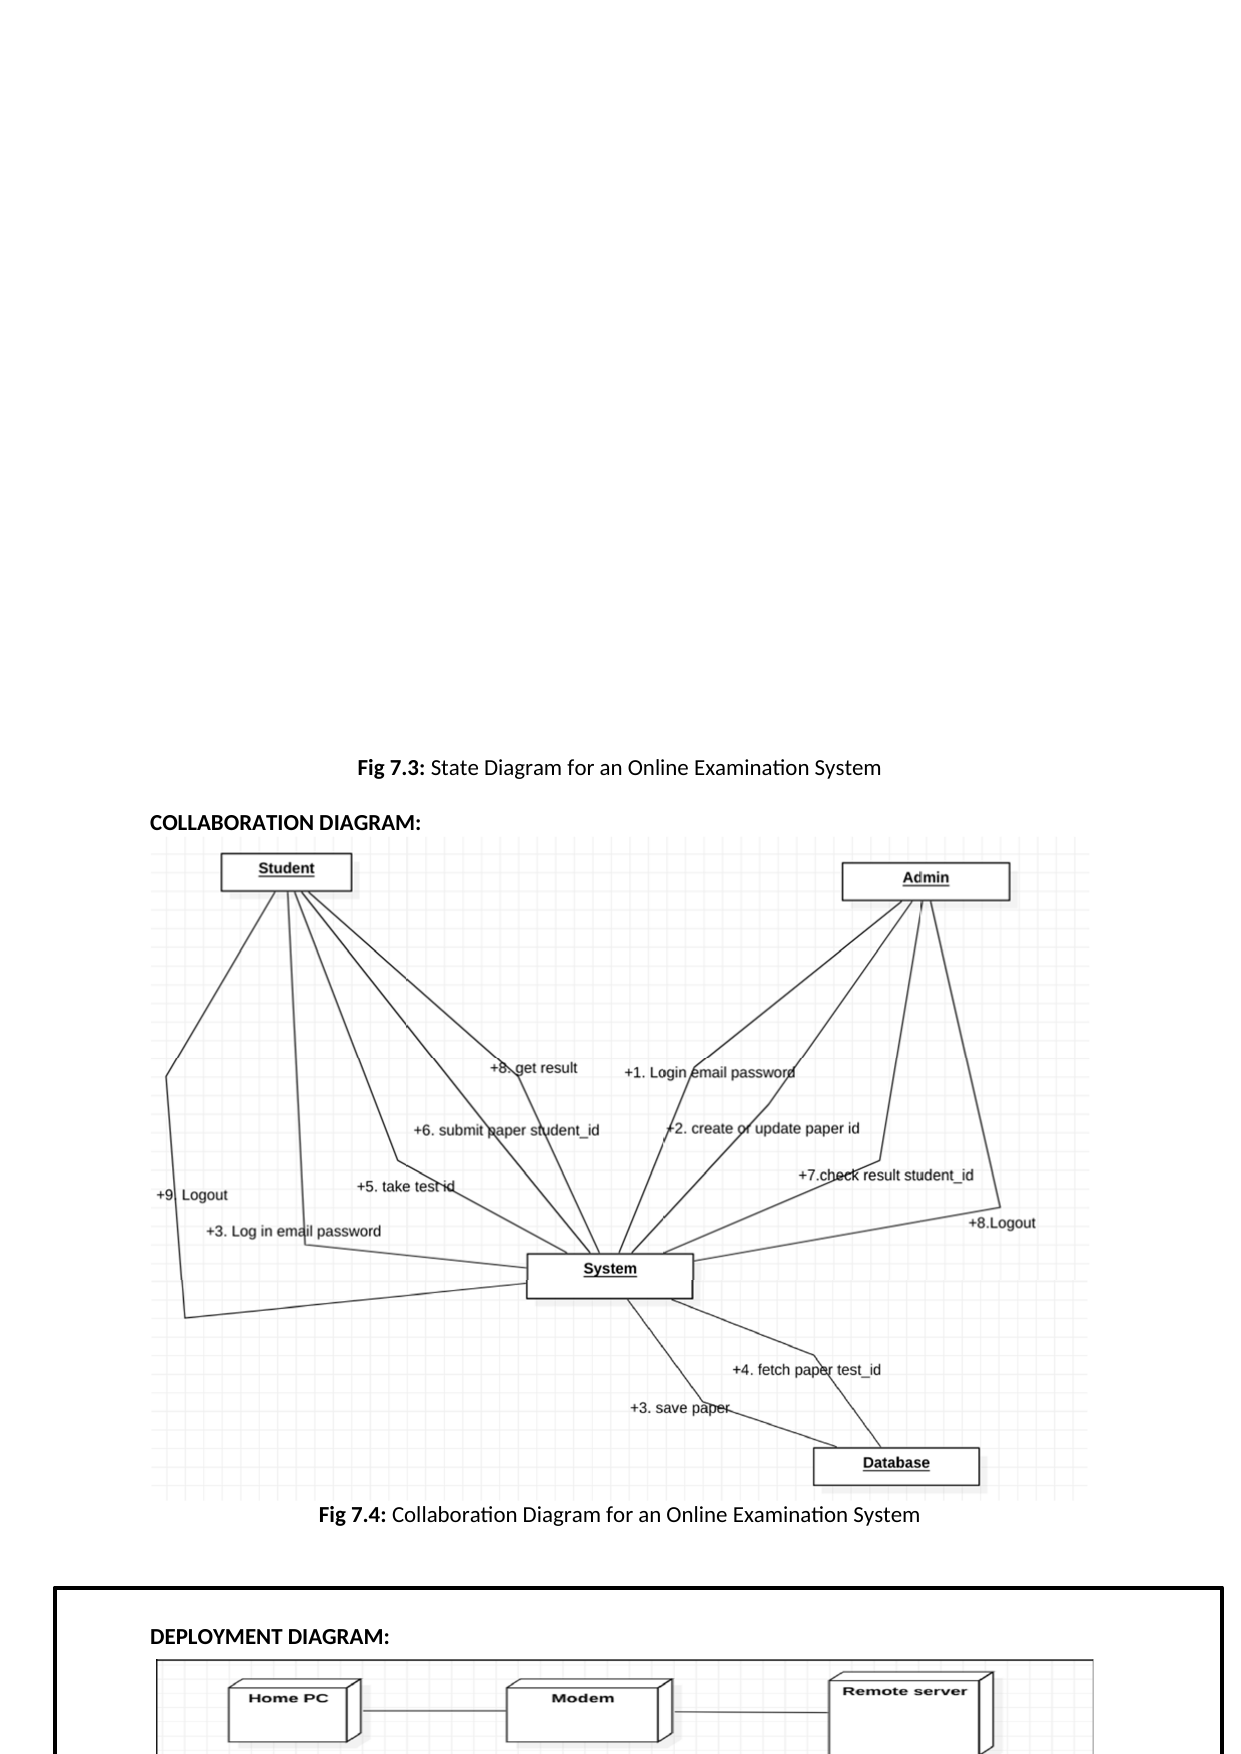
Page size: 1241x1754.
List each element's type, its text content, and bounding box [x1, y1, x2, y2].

text DEPLOYMENT DIAGRAM: [150, 1622, 1090, 1650]
picture [156, 1659, 1094, 1754]
text COLLABORATION DIAGRAM: [150, 808, 1090, 836]
picture [150, 836, 1090, 1501]
text Fig 7.4: Collaboration Diagram for an Online Examination System [150, 1500, 1090, 1528]
text Fig 7.3: State Diagram for an Online Examination System [150, 753, 1090, 782]
